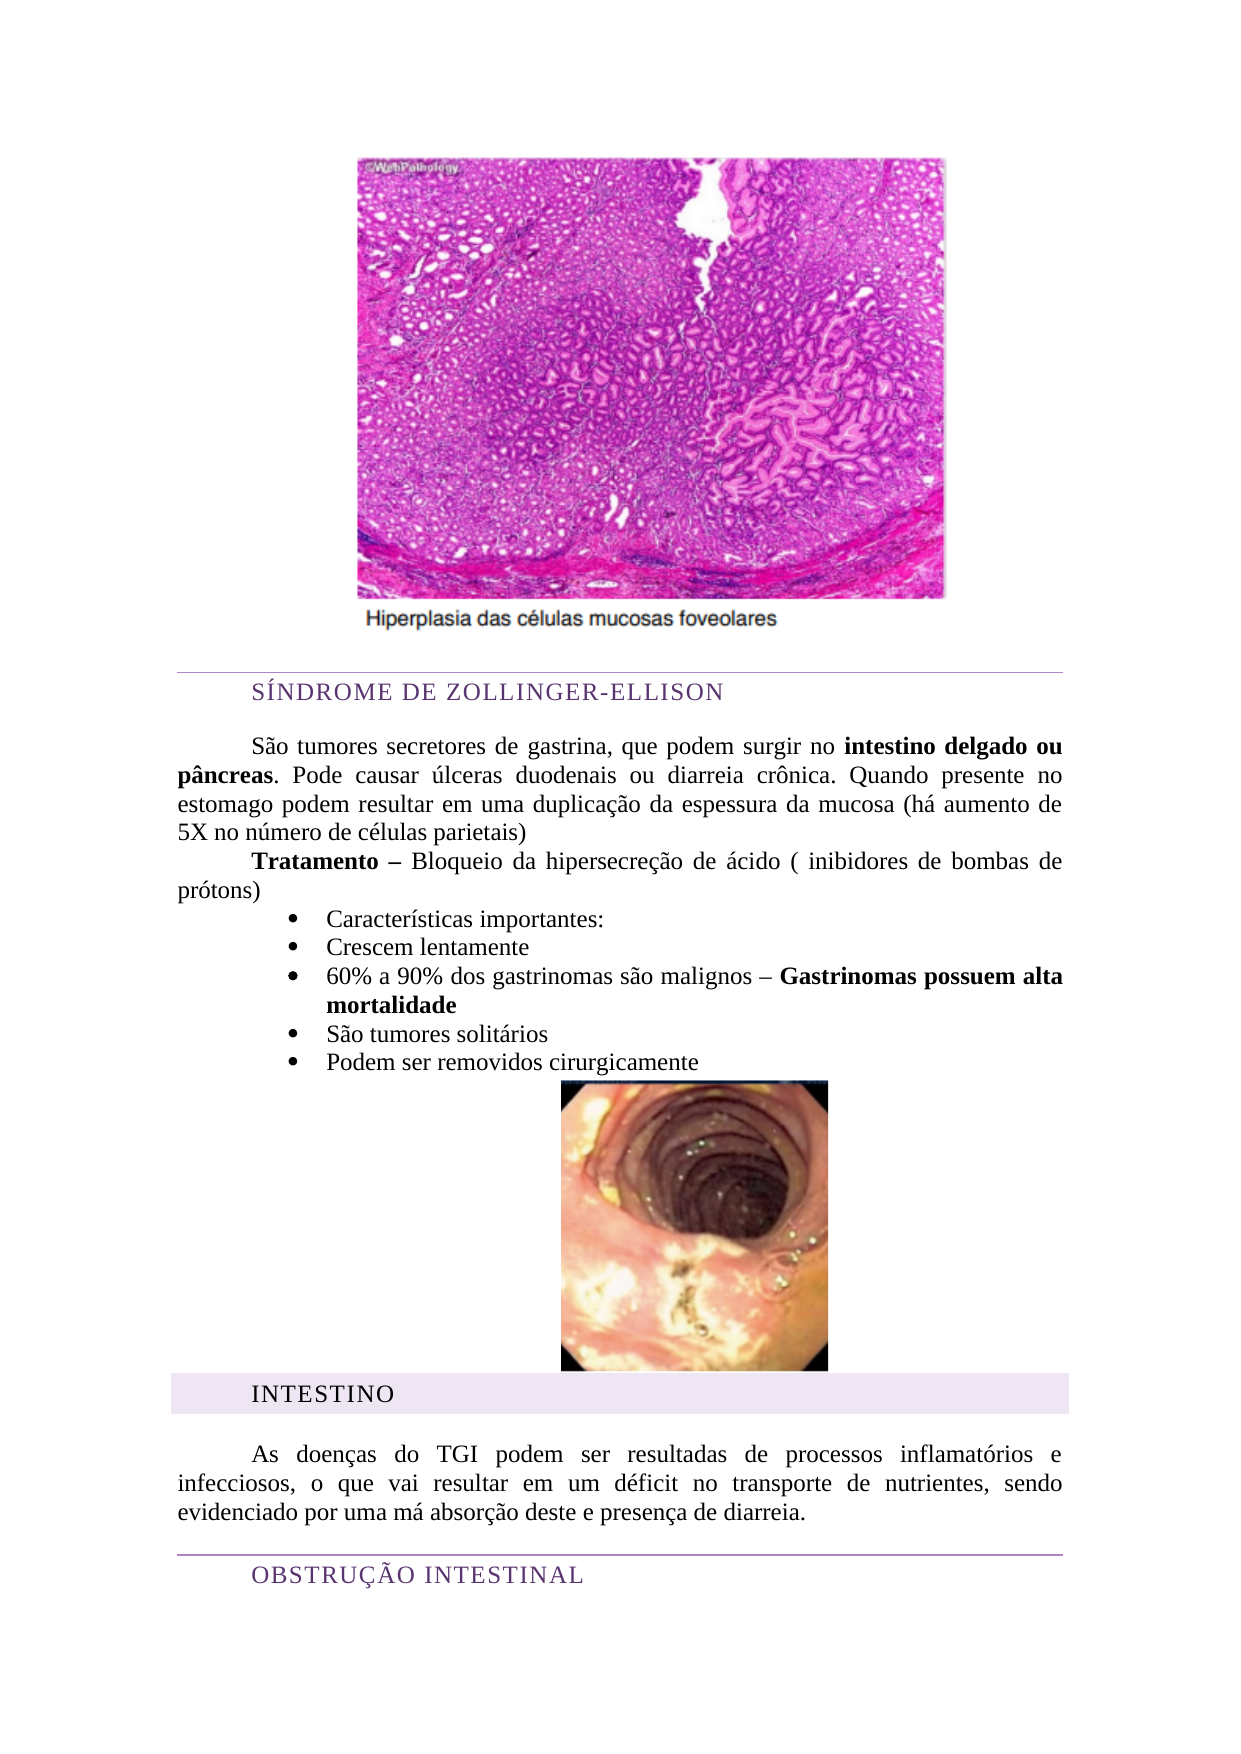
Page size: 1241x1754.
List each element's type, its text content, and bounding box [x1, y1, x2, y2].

picture [353, 147, 961, 643]
text Tratamento – Bloqueio da hipersecreção de ácido ( inibidores de bombas de prótons) [177, 846, 1063, 904]
text As doenças do TGI podem ser resultadas de processos inflamatórios e infecciosos, o que vai resultar em um déficit no transporte de nutrientes, sendo evidenciado por uma má absorção deste e presença de diarreia. [177, 1439, 1063, 1526]
subtitle intestino [177, 1379, 1063, 1408]
picture [561, 1076, 829, 1373]
text São tumores secretores de gastrina, que podem surgir no intestino delgado ou pâncreas. Pode causar úlceras duodenais ou diarreia crônica. Quando presente no estomago podem resultar em uma duplicação da espessura da mucosa (há aumento de 5X no número de células parietais) [177, 731, 1063, 846]
list São tumores solitários [288, 1019, 1063, 1047]
list Características importantes: [288, 904, 1063, 932]
list Crescem lentamente [288, 932, 1063, 961]
subtitle Síndrome de Zollinger-Ellison [177, 673, 1063, 706]
subtitle Obstrução intestinal [177, 1556, 1063, 1589]
list 60% a 90% dos gastrinomas são malignos – Gastrinomas possuem alta mortalidade [288, 961, 1063, 1019]
list Podem ser removidos cirurgicamente [288, 1047, 1063, 1076]
